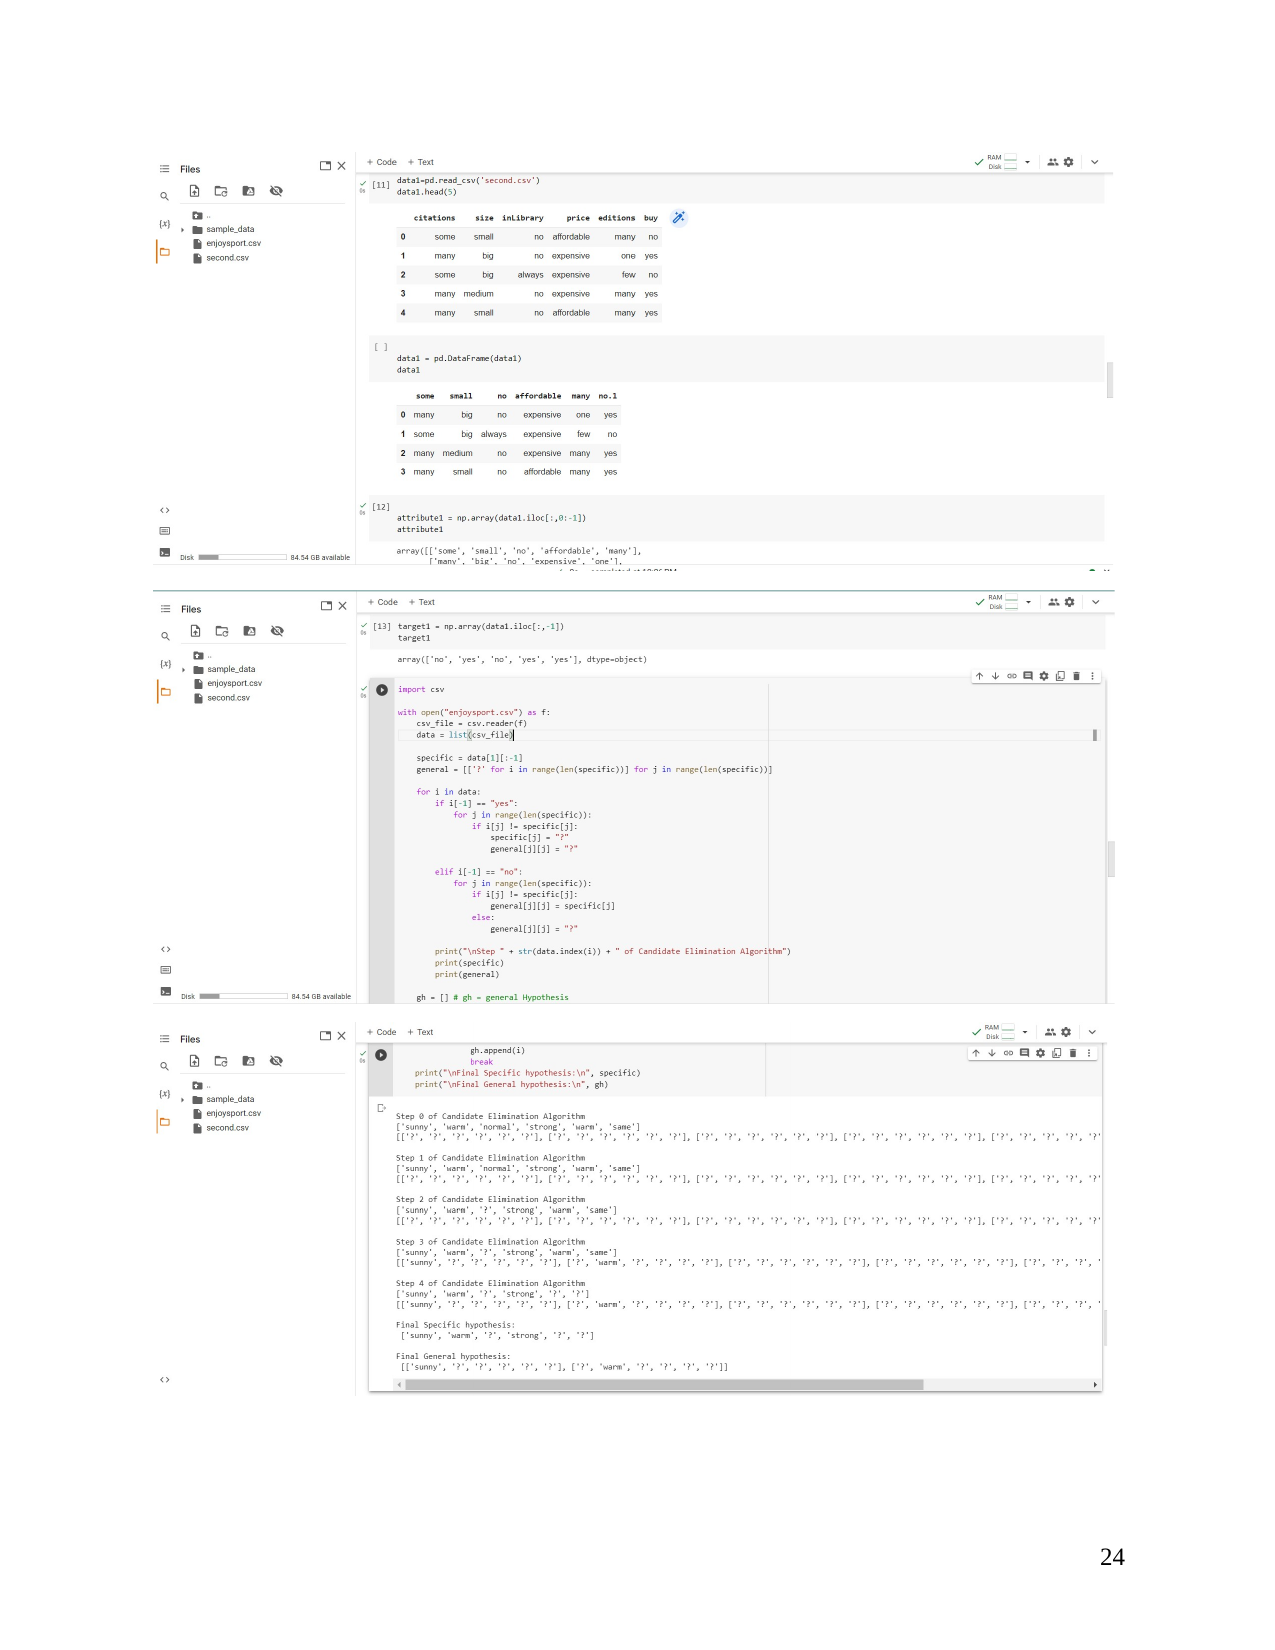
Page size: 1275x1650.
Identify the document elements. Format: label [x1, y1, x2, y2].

picture [156, 1022, 1108, 1396]
picture [153, 590, 1115, 1004]
picture [153, 152, 1114, 571]
